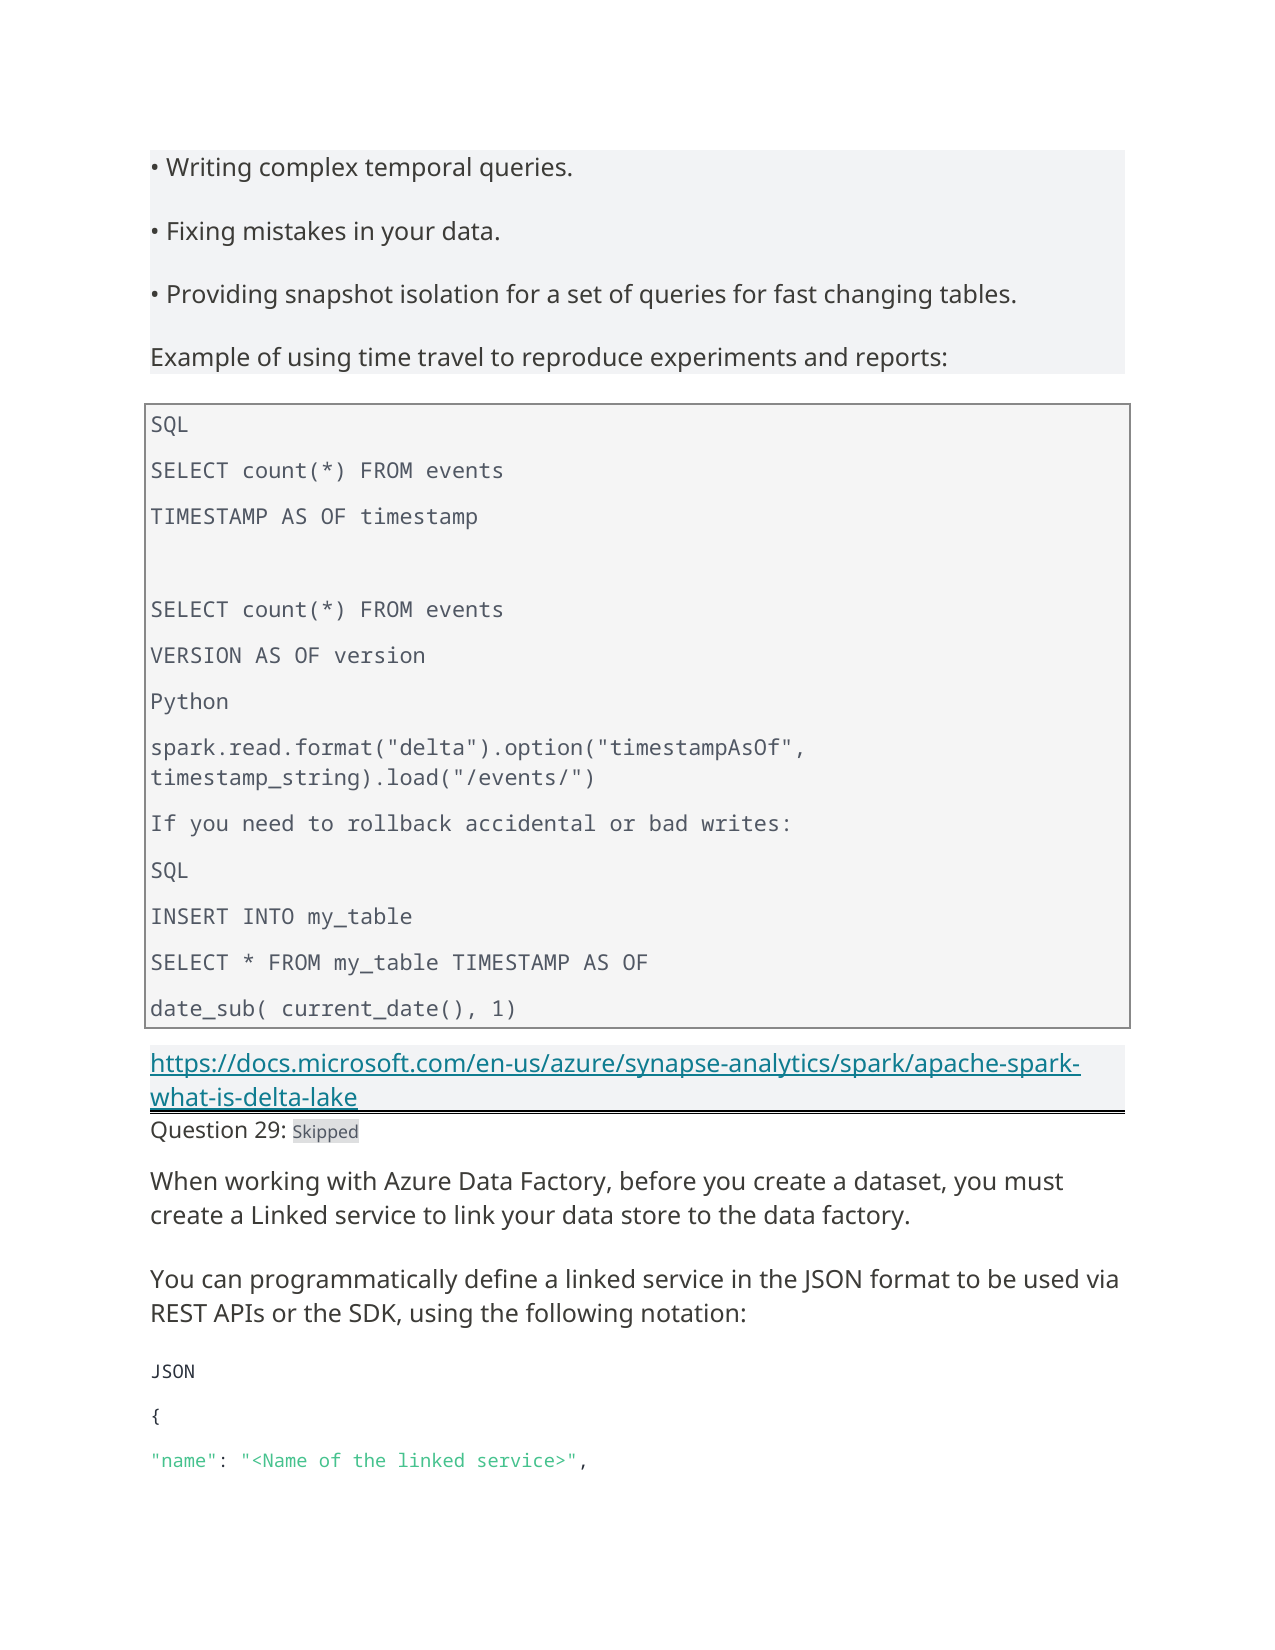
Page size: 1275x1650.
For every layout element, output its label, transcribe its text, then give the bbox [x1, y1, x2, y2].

text Question 29: Skipped [150, 1114, 1125, 1145]
text If you need to rollback accidental or bad writes: [146, 803, 1129, 838]
text INSERT INTO my_table [146, 895, 1129, 931]
text You can programmatically define a linked service in the JSON format to be used via REST APIs or the SDK, using the following notation: [150, 1261, 1125, 1329]
text https://docs.microsoft.com/en-us/azure/synapse-analytics/spark/apache-spark-what-is-delta-lake [150, 1045, 1125, 1110]
text Example of using time travel to reproduce experiments and reports: [150, 340, 1125, 374]
text spark.read.format("delta").option("timestampAsOf", timestamp_string).load("/events/") [146, 727, 1129, 792]
text SELECT count(*) FROM events [146, 588, 1129, 623]
text SQL [146, 405, 1129, 438]
text • Providing snapshot isolation for a set of queries for fast changing tables. [150, 276, 1125, 311]
text SELECT * FROM my_table TIMESTAMP AS OF [146, 941, 1129, 977]
text VERSION AS OF version [146, 634, 1129, 670]
text • Fixing mistakes in your data. [150, 213, 1125, 247]
text SELECT count(*) FROM events [146, 449, 1129, 485]
text Python [146, 680, 1129, 716]
text date_sub( current_date(), 1) [146, 988, 1129, 1027]
text SQL [146, 849, 1129, 884]
text When working with Azure Data Factory, before you create a dataset, you must create a Linked service to link your data store to the data factory. [150, 1164, 1125, 1232]
text TIMESTAMP AS OF timestamp [146, 495, 1129, 531]
text • Writing complex temporal queries. [150, 150, 1125, 184]
